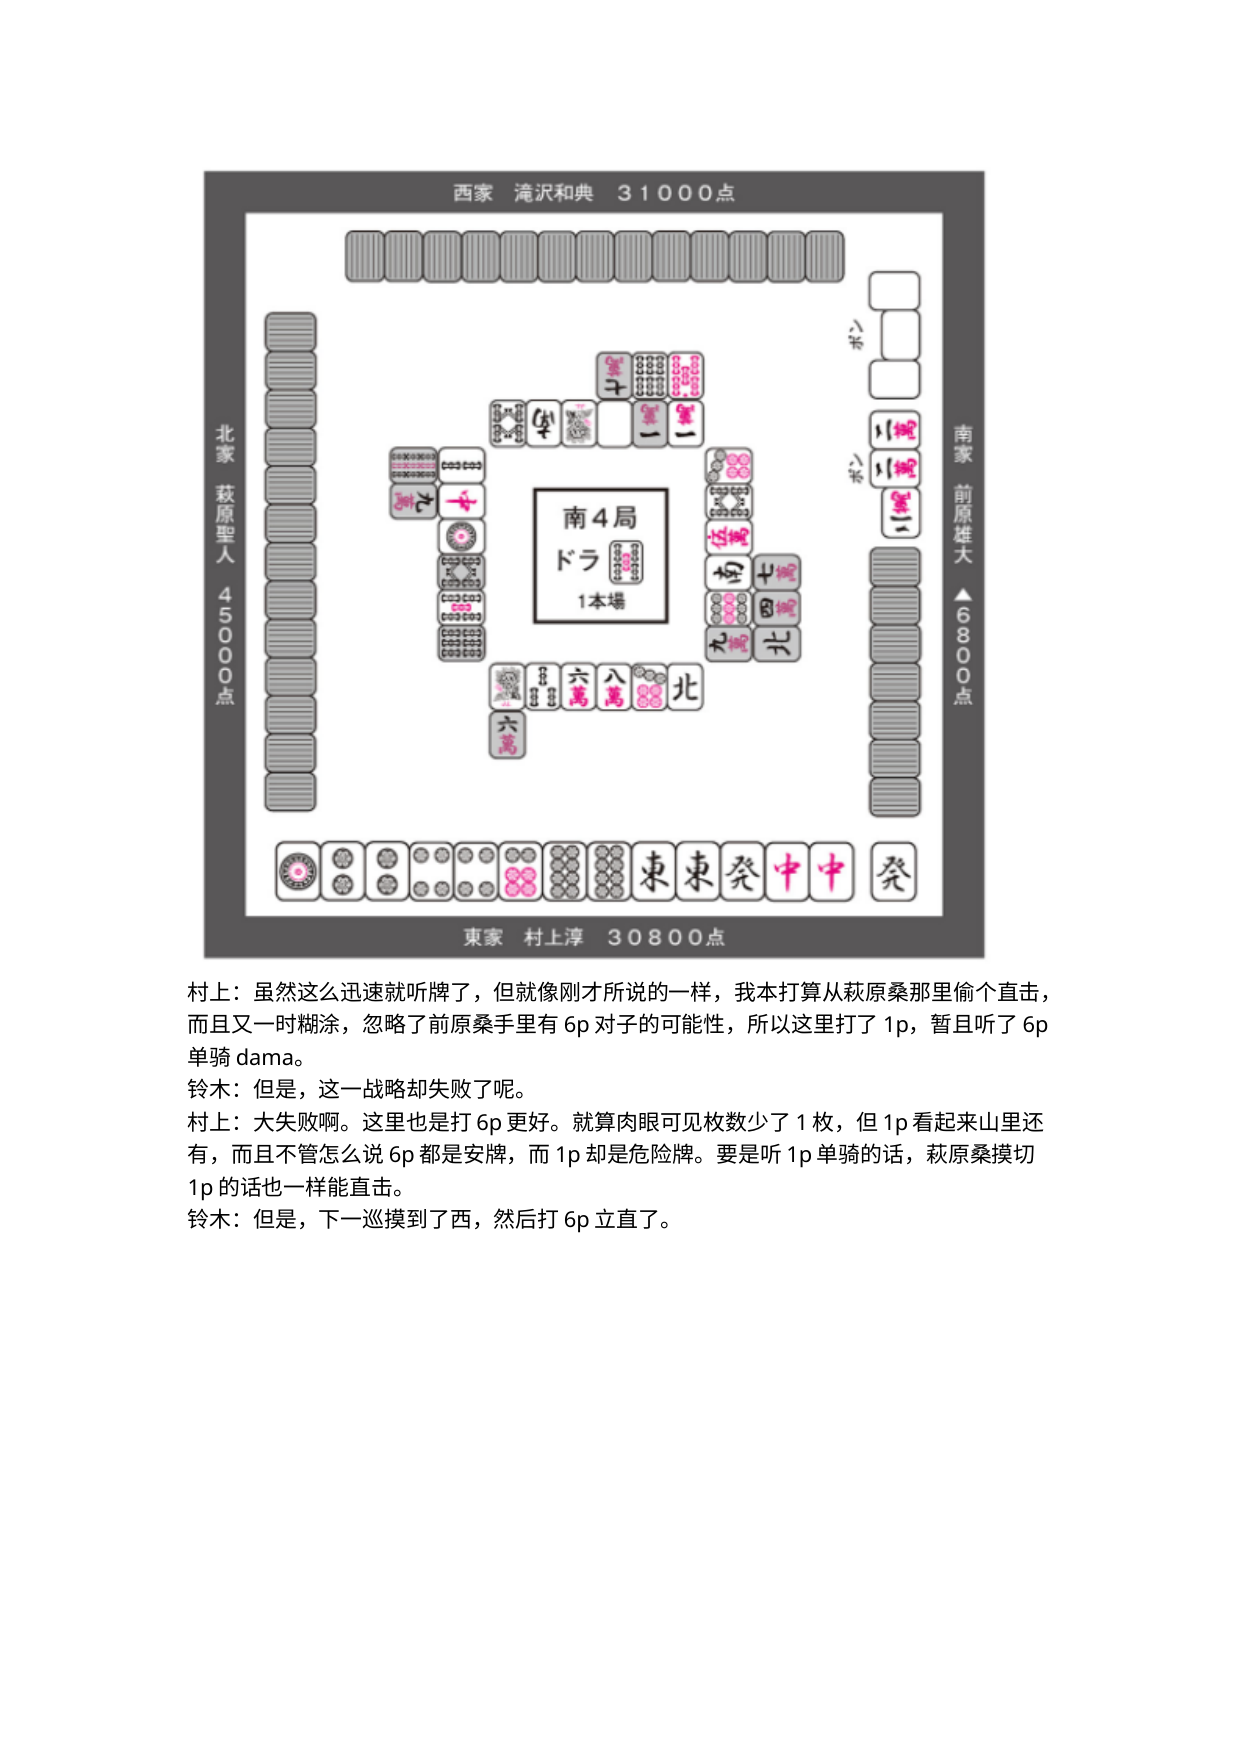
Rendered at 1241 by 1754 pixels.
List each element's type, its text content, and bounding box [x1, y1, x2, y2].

text 村上：大失败啊。这里也是打6p更好。就算肉眼可见枚数少了1枚，但1p看起来山里还有，而且不管怎么说6p都是安牌，而1p却是危险牌。要是听1p单骑的话，萩原桑摸切1p的话也一样能直击。 [187, 1104, 1053, 1202]
text 村上：虽然这么迅速就听牌了，但就像刚才所说的一样，我本打算从萩原桑那里偷个直击，而且又一时糊涂，忽略了前原桑手里有6p对子的可能性，所以这里打了1p，暂且听了6p单骑dama。 [187, 974, 1053, 1072]
picture [187, 165, 994, 971]
text 铃木：但是，下一巡摸到了西，然后打6p立直了。 [187, 1202, 1053, 1234]
text 铃木：但是，这一战略却失败了呢。 [187, 1072, 1053, 1104]
